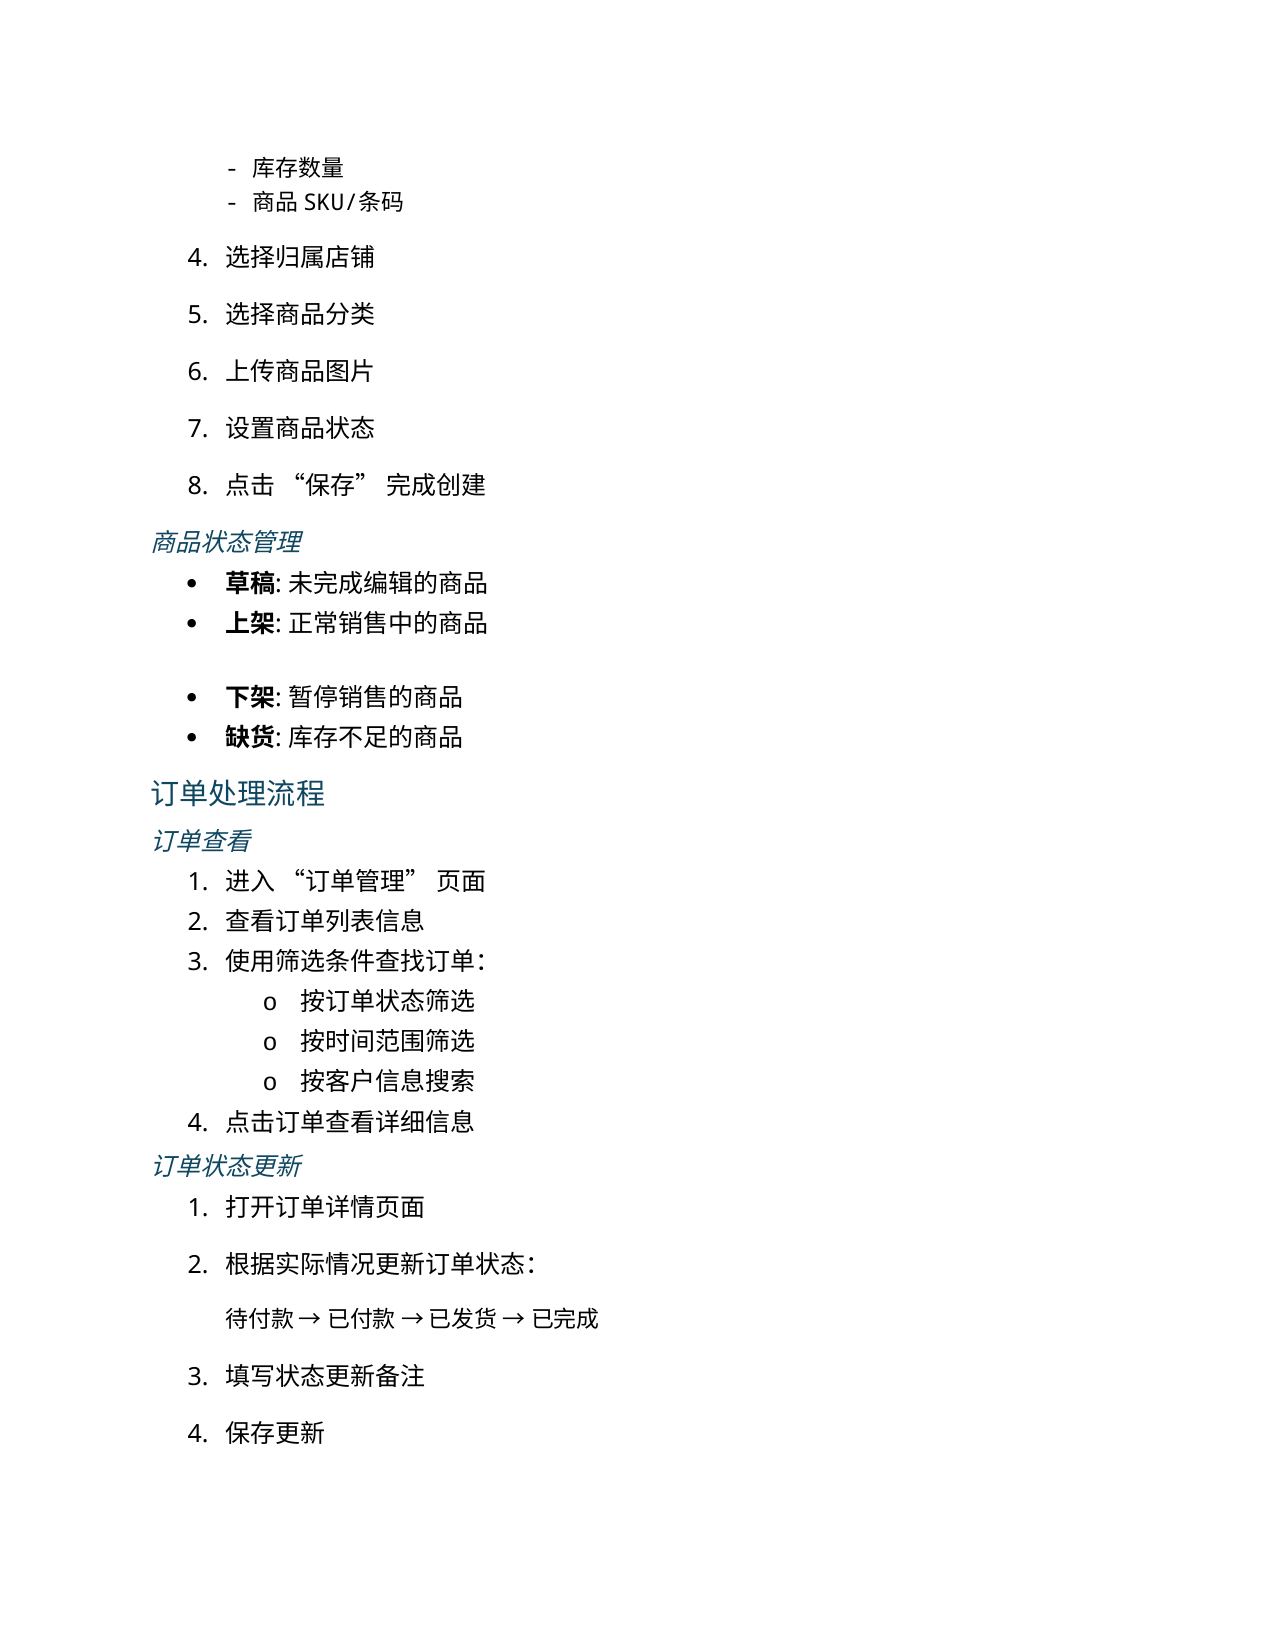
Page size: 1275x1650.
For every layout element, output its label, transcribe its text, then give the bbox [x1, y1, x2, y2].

list 选择商品分类 [187, 294, 1125, 331]
list 待付款 → 已付款 → 已发货 → 已完成 [187, 1301, 1125, 1335]
list 下架: 暂停销售的商品 [187, 677, 1125, 714]
list 草稿: 未完成编辑的商品 [187, 563, 1125, 599]
list 上传商品图片 [187, 352, 1125, 388]
list 根据实际情况更新订单状态： [187, 1244, 1125, 1280]
subtitle 订单状态更新 [150, 1147, 1125, 1183]
list 缺货: 库存不足的商品 [187, 717, 1125, 754]
list 进入 “订单管理” 页面 [187, 861, 1125, 898]
subtitle 商品状态管理 [150, 523, 1125, 559]
subtitle 订单处理流程 [150, 770, 1125, 813]
subtitle 订单查看 [150, 821, 1125, 857]
list 查看订单列表信息 [187, 901, 1125, 938]
list 按客户信息搜索 [262, 1062, 1125, 1098]
list 选择归属店铺 [187, 237, 1125, 274]
list 打开订单详情页面 [187, 1187, 1125, 1223]
list 使用筛选条件查找订单： [187, 941, 1125, 978]
list 点击 “保存” 完成创建 [187, 466, 1125, 502]
list 设置商品状态 [187, 409, 1125, 445]
list 按时间范围筛选 [262, 1022, 1125, 1058]
list 填写状态更新备注 [187, 1356, 1125, 1392]
list 上架: 正常销售中的商品 [187, 603, 1125, 674]
list 按订单状态筛选 [262, 981, 1125, 1018]
list 点击订单查看详细信息 [187, 1102, 1125, 1138]
list 保存更新 [187, 1413, 1125, 1449]
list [187, 150, 1125, 217]
